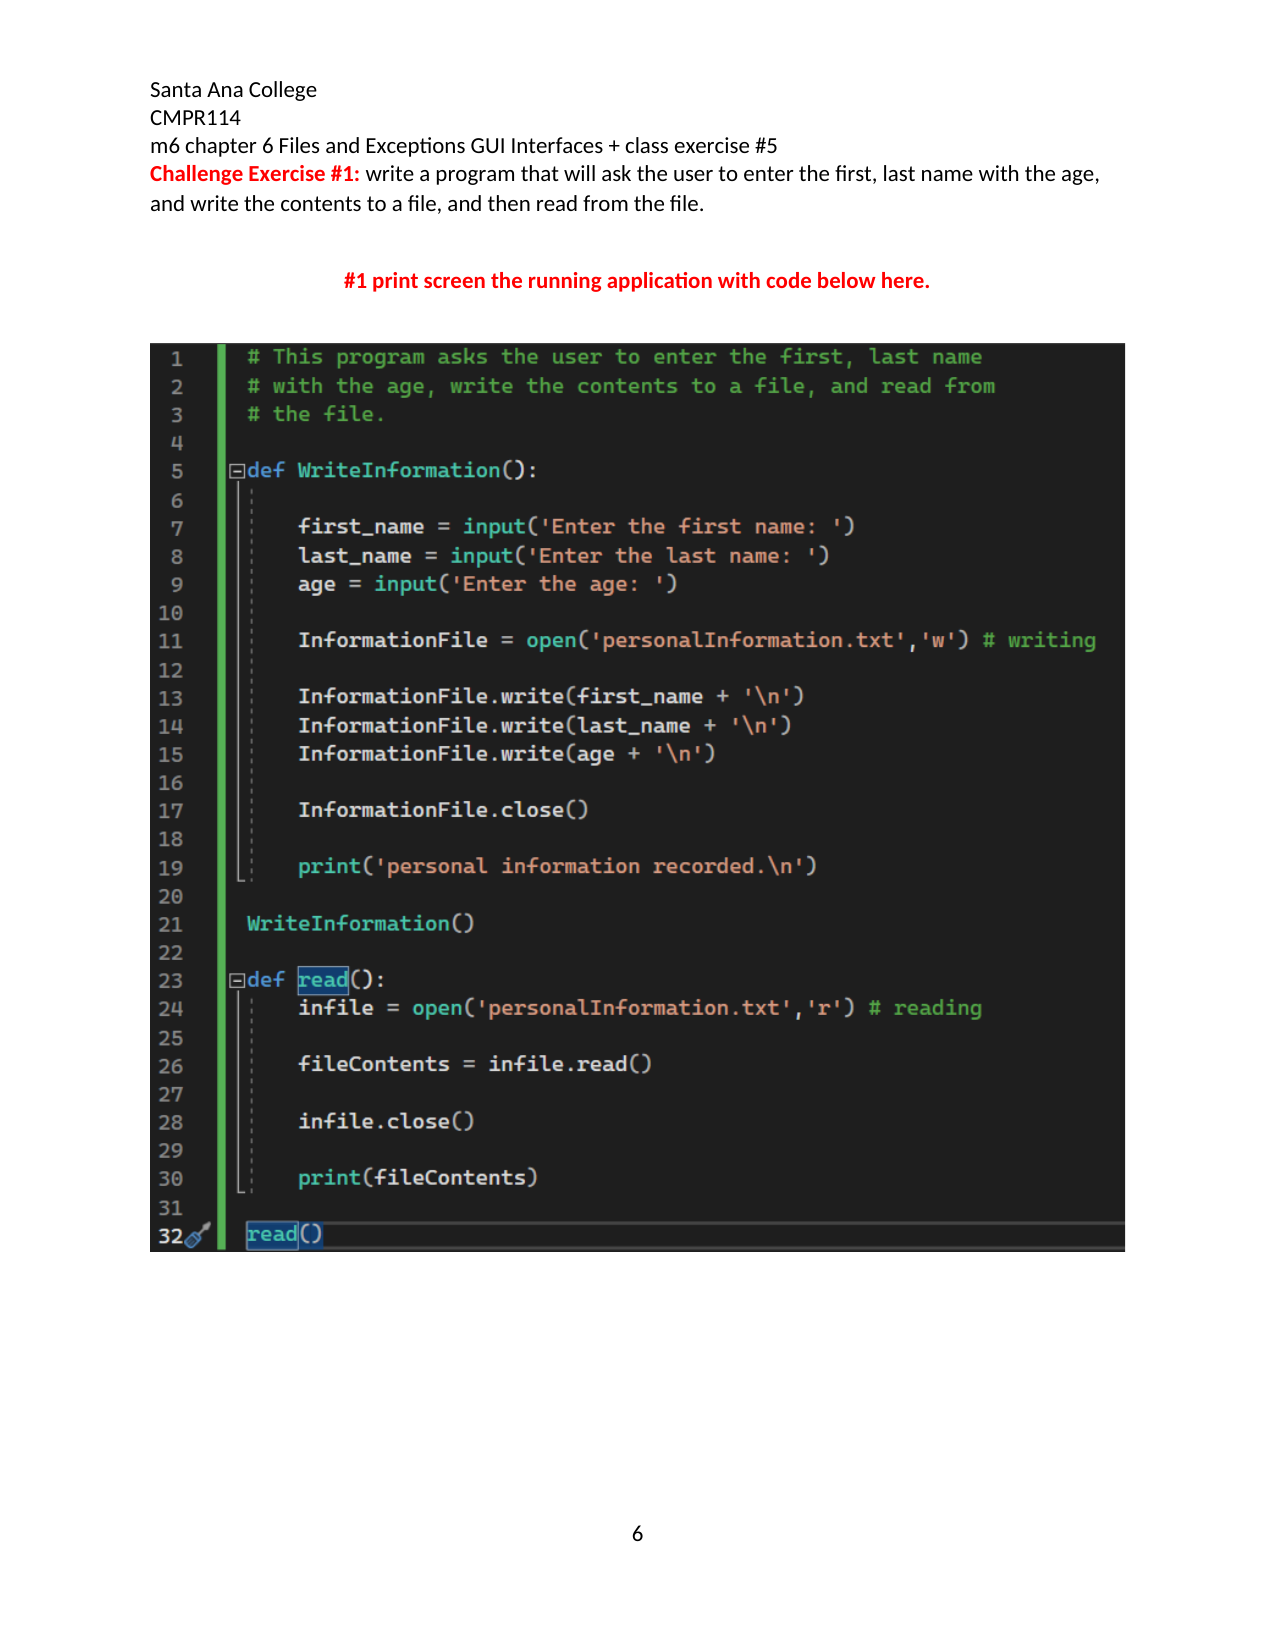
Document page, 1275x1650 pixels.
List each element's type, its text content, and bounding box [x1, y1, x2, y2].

text #1 print screen the running application with code below here. [150, 266, 1125, 294]
text Challenge Exercise #1: write a program that will ask the user to enter the first, last name with the age, and write the contents to a file, and then read from the file. [150, 159, 1125, 217]
picture [150, 343, 1125, 1252]
